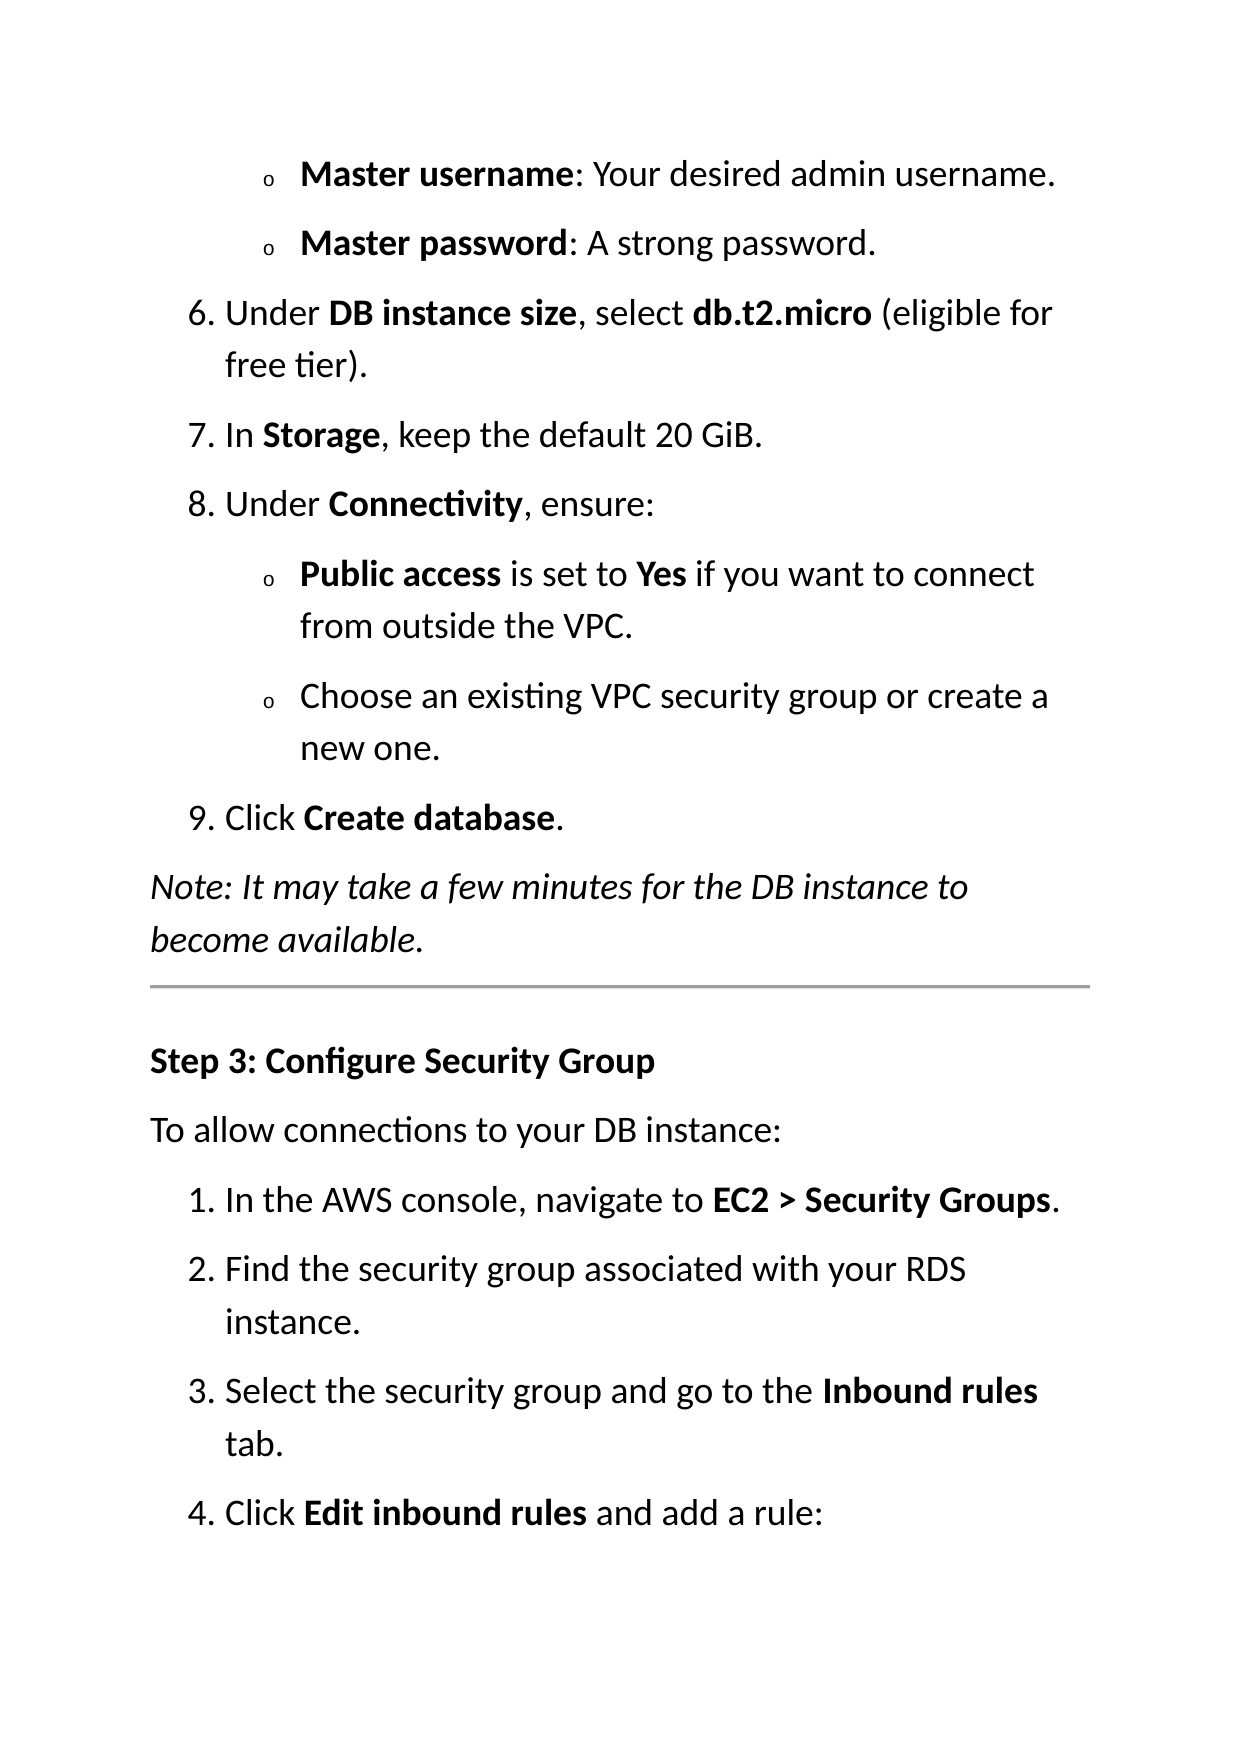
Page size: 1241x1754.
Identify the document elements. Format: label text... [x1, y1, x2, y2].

text Step 3: Configure Security Group [150, 1037, 1090, 1083]
list Master password: A strong password. [262, 219, 1090, 265]
list Click Create database. [187, 794, 1090, 839]
list Master username: Your desired admin username. [262, 150, 1090, 196]
list Select the security group and go to the Inbound rules tab. [187, 1367, 1090, 1466]
list In Storage, keep the default 20 GiB. [187, 411, 1090, 457]
list Find the security group associated with your RDS instance. [187, 1245, 1090, 1343]
list Under Connectivity, ensure: [187, 480, 1090, 526]
text Note: It may take a few minutes for the DB instance to become available. [150, 863, 1090, 962]
text To allow connections to your DB instance: [150, 1106, 1090, 1152]
list Under DB instance size, select db.t2.micro (eligible for free tier). [187, 289, 1090, 387]
list Click Edit inbound rules and add a rule: [187, 1489, 1090, 1535]
list Public access is set to Yes if you want to connect from outside the VPC. [262, 549, 1090, 648]
list Choose an existing VPC security group or create a new one. [262, 672, 1090, 770]
list In the AWS console, navigate to EC2 > Security Groups. [187, 1176, 1090, 1221]
